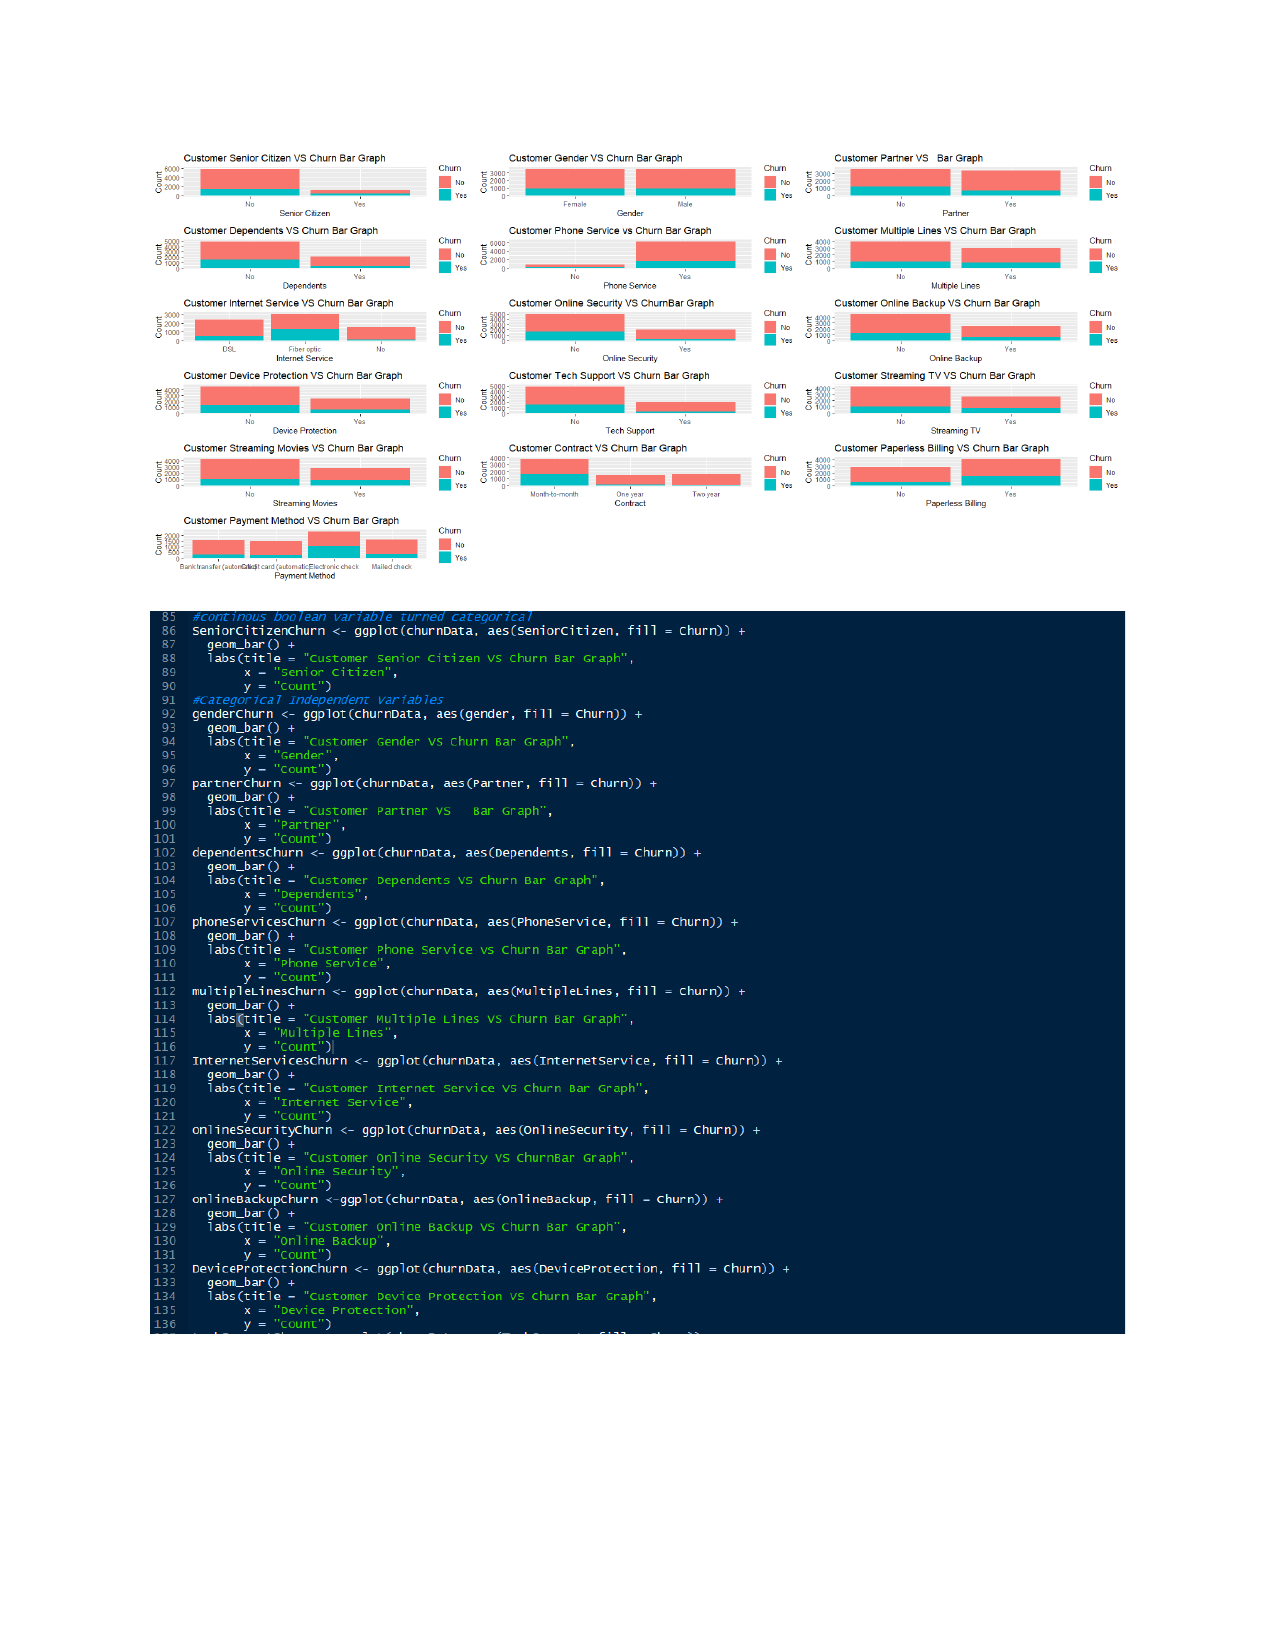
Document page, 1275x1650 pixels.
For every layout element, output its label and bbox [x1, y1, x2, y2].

picture [150, 611, 1125, 1334]
picture [150, 150, 1125, 584]
